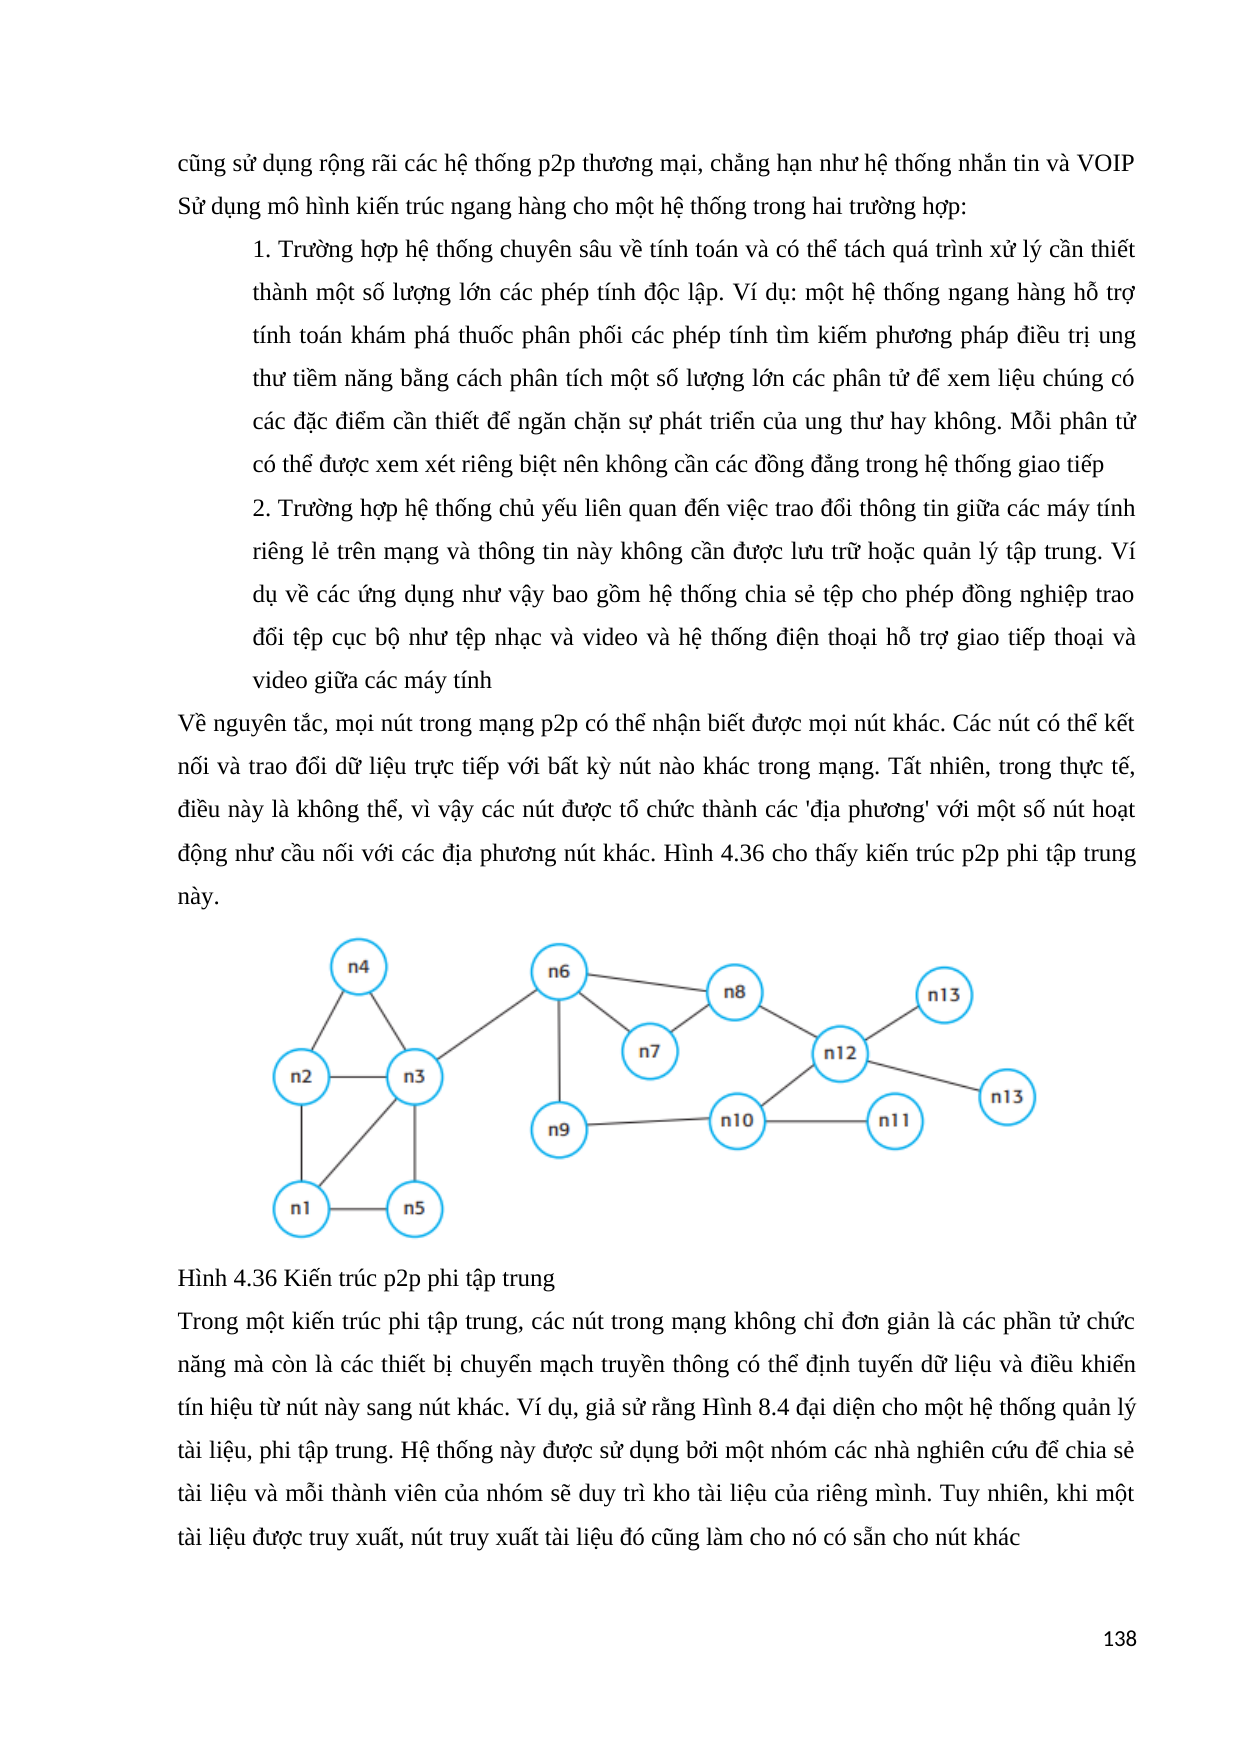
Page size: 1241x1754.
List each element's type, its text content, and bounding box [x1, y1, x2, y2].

picture [251, 923, 1063, 1249]
text Trong một kiến trúc phi tập trung, các nút trong mạng không chỉ đơn giản là các phần tử chức năng mà còn là các thiết bị chuyển mạch truyền thông có thể định tuyến dữ liệu và điều khiển tín hiệu từ nút này sang nút khác. Ví dụ, giả sử rằng Hình 8.4 đại diện cho một hệ thống quản lý tài liệu, phi tập trung. Hệ thống này được sử dụng bởi một nhóm các nhà nghiên cứu để chia sẻ tài liệu và mỗi thành viên của nhóm sẽ duy trì kho tài liệu của riêng mình. Tuy nhiên, khi một tài liệu được truy xuất, nút truy xuất tài liệu đó cũng làm cho nó có sẵn cho nút khác [177, 1306, 1137, 1550]
text Hình 4.36 Kiến trúc p2p phi tập trung [177, 1263, 1137, 1292]
text 2. Trường hợp hệ thống chủ yếu liên quan đến việc trao đổi thông tin giữa các máy tính riêng lẻ trên mạng và thông tin này không cần được lưu trữ hoặc quản lý tập trung. Ví dụ về các ứng dụng như vậy bao gồm hệ thống chia sẻ tệp cho phép đồng nghiệp trao đổi tệp cục bộ như tệp nhạc và video và hệ thống điện thoại hỗ trợ giao tiếp thoại và video giữa các máy tính [252, 493, 1137, 694]
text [177, 148, 1137, 219]
text 1. Trường hợp hệ thống chuyên sâu về tính toán và có thể tách quá trình xử lý cần thiết thành một số lượng lớn các phép tính độc lập. Ví dụ: một hệ thống ngang hàng hỗ trợ tính toán khám phá thuốc phân phối các phép tính tìm kiếm phương pháp điều trị ung thư tiềm năng bằng cách phân tích một số lượng lớn các phân tử để xem liệu chúng có các đặc điểm cần thiết để ngăn chặn sự phát triển của ung thư hay không. Mỗi phân tử có thể được xem xét riêng biệt nên không cần các đồng đẳng trong hệ thống giao tiếp [252, 234, 1137, 478]
text Về nguyên tắc, mọi nút trong mạng p2p có thể nhận biết được mọi nút khác. Các nút có thể kết nối và trao đổi dữ liệu trực tiếp với bất kỳ nút nào khác trong mạng. Tất nhiên, trong thực tế, điều này là không thể, vì vậy các nút được tổ chức thành các 'địa phương' với một số nút hoạt động như cầu nối với các địa phương nút khác. Hình 4.36 cho thấy kiến trúc p2p phi tập trung này. [177, 708, 1137, 909]
